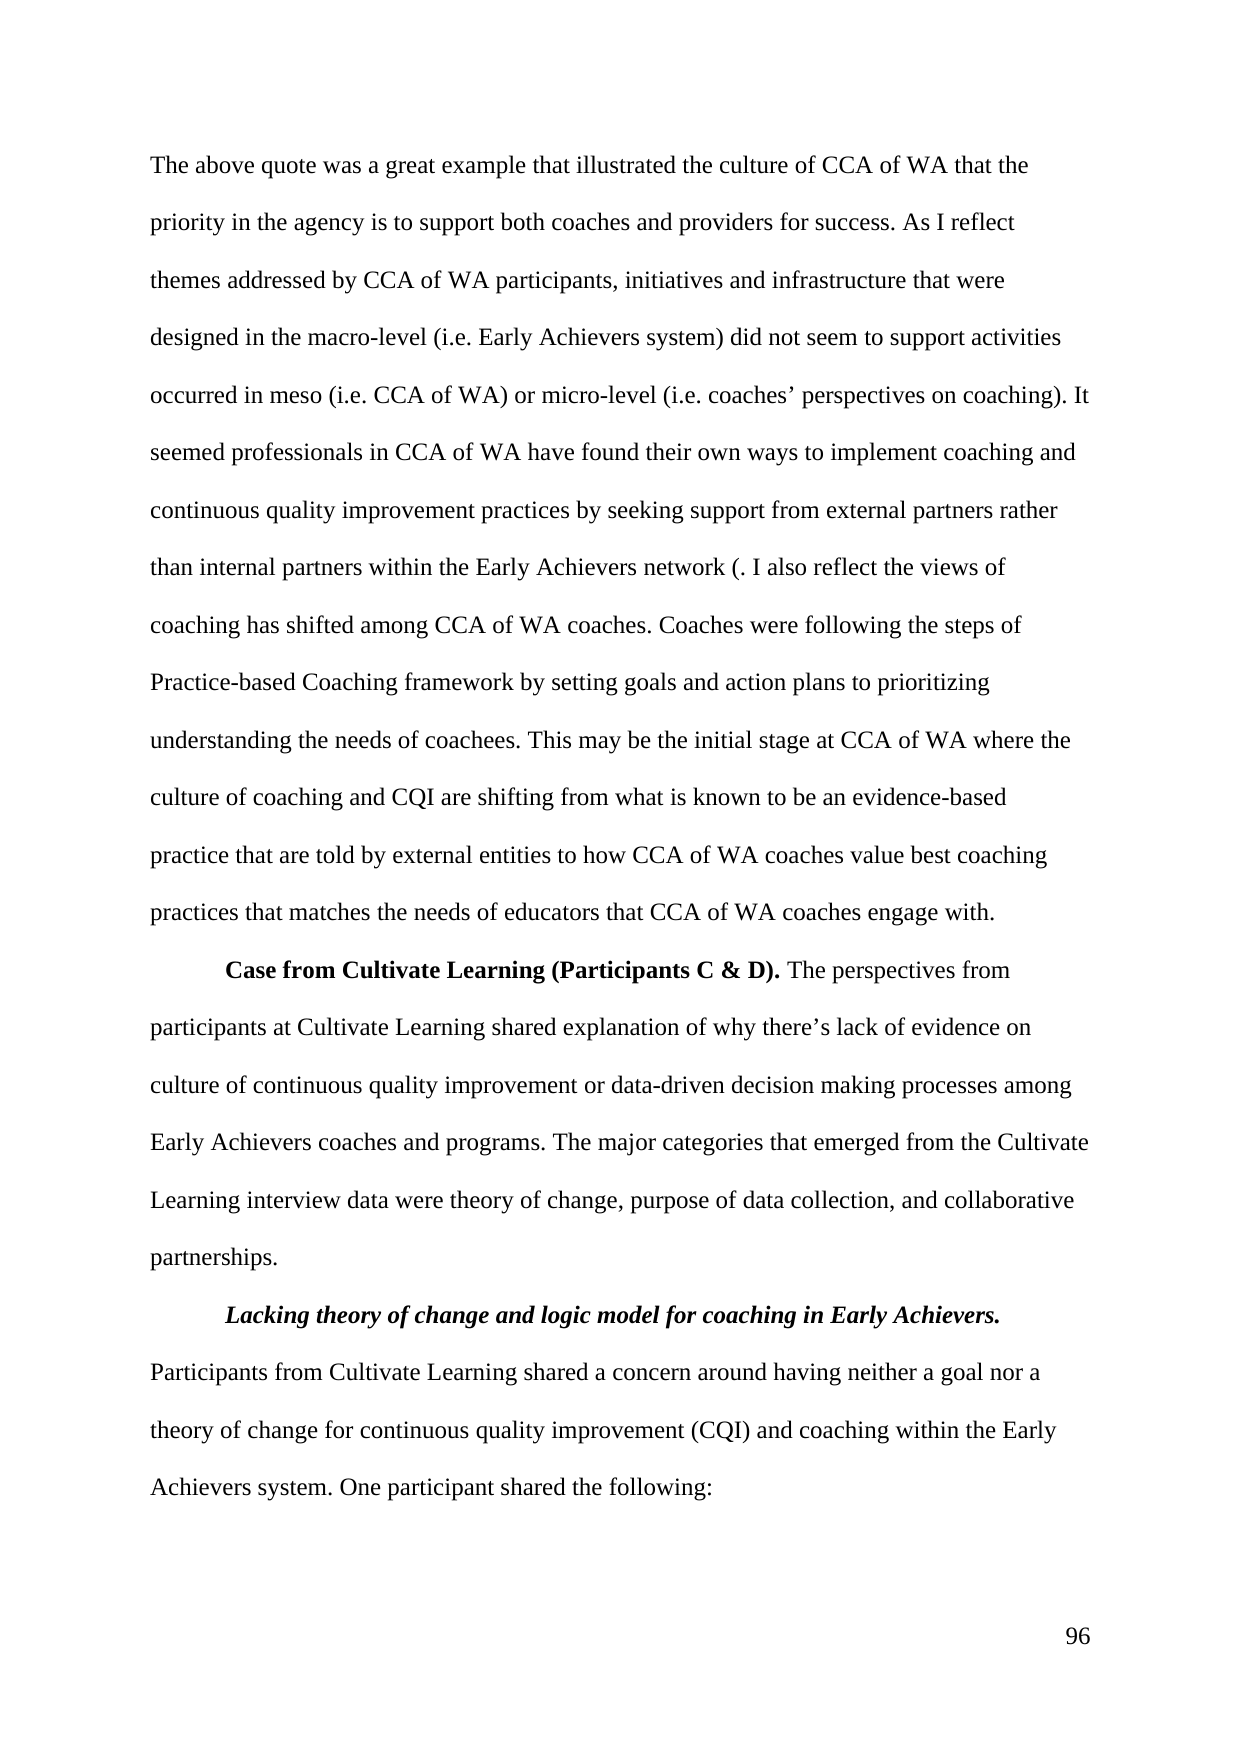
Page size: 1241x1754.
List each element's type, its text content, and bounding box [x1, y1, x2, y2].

text Case from Cultivate Learning (Participants C & D). The perspectives from participants at Cultivate Learning shared explanation of why there’s lack of evidence on culture of continuous quality improvement or data-driven decision making processes among Early Achievers coaches and programs. The major categories that emerged from the Cultivate Learning interview data were theory of change, purpose of data collection, and collaborative partnerships. [150, 955, 1090, 1271]
text The above quote was a great example that illustrated the culture of CCA of WA that the priority in the agency is to support both coaches and providers for success. As I reflect themes addressed by CCA of WA participants, initiatives and infrastructure that were designed in the macro-level (i.e. Early Achievers system) did not seem to support activities occurred in meso (i.e. CCA of WA) or micro-level (i.e. coaches’ perspectives on coaching). It seemed professionals in CCA of WA have found their own ways to implement coaching and continuous quality improvement practices by seeking support from external partners rather than internal partners within the Early Achievers network (. I also reflect the views of coaching has shifted among CCA of WA coaches. Coaches were following the steps of Practice-based Coaching framework by setting goals and action plans to prioritizing understanding the needs of coachees. This may be the initial stage at CCA of WA where the culture of coaching and CQI are shifting from what is known to be an evidence-based practice that are told by external entities to how CCA of WA coaches value best coaching practices that matches the needs of educators that CCA of WA coaches engage with. [150, 150, 1090, 926]
text Lacking theory of change and logic model for coaching in Early Achievers. Participants from Cultivate Learning shared a concern around having neither a goal nor a theory of change for continuous quality improvement (CQI) and coaching within the Early Achievers system. One participant shared the following: [150, 1300, 1090, 1501]
